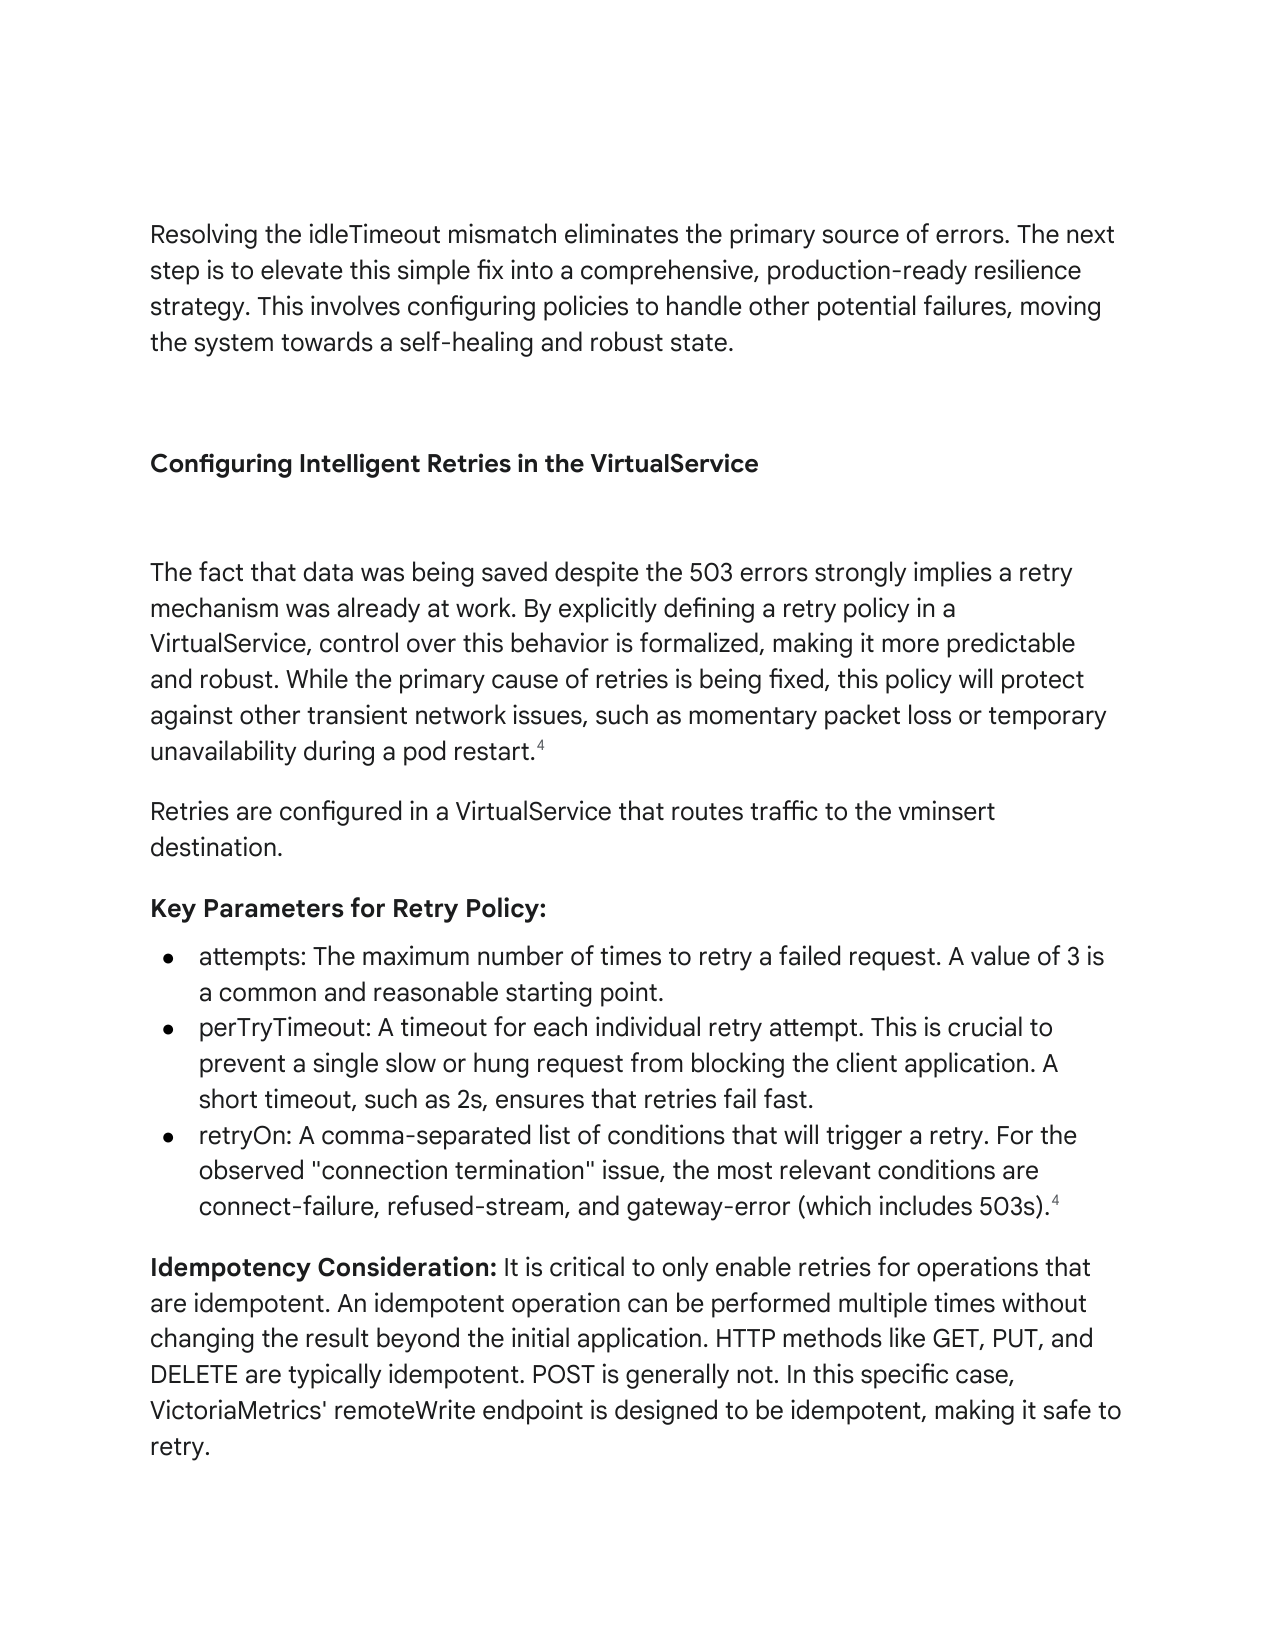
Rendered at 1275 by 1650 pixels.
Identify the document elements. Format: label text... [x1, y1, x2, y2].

list retryOn: A comma-separated list of conditions that will trigger a retry. For the observed "connection termination" issue, the most relevant conditions are connect-failure, refused-stream, and gateway-error (which includes 503s).4 [161, 1120, 1125, 1223]
subtitle Configuring Intelligent Retries in the VirtualService [150, 448, 1125, 479]
text The fact that data was being saved despite the 503 errors strongly implies a retry mechanism was already at work. By explicitly defining a retry policy in a VirtualService, control over this behavior is formalized, making it more predictable and robust. While the primary cause of retries is being fixed, this policy will protect against other transient network issues, such as momentary packet loss or temporary unavailability during a pod restart.4 [150, 557, 1125, 767]
text Resolving the idleTimeout mismatch eliminates the primary source of errors. The next step is to elevate this simple fix into a comprehensive, production-ready resilience strategy. This involves configuring policies to handle other potential failures, moving the system towards a self-healing and robust state. [150, 219, 1125, 358]
text Key Parameters for Retry Policy: [150, 893, 1125, 924]
list perTryTimeout: A timeout for each individual retry attempt. This is crucial to prevent a single slow or hung request from blocking the client application. A short timeout, such as 2s, ensures that retries fail fast. [161, 1013, 1125, 1116]
list attempts: The maximum number of times to retry a failed request. A value of 3 is a common and reasonable starting point. [161, 941, 1125, 1008]
text Retries are configured in a VirtualService that routes traffic to the vminsert destination. [150, 797, 1125, 864]
text Idempotency Consideration: It is critical to only enable retries for operations that are idempotent. An idempotent operation can be performed multiple times without changing the result beyond the initial application. HTTP methods like GET, PUT, and DELETE are typically idempotent. POST is generally not. In this specific case, VictoriaMetrics' remoteWrite endpoint is designed to be idempotent, making it safe to retry. [150, 1252, 1125, 1462]
